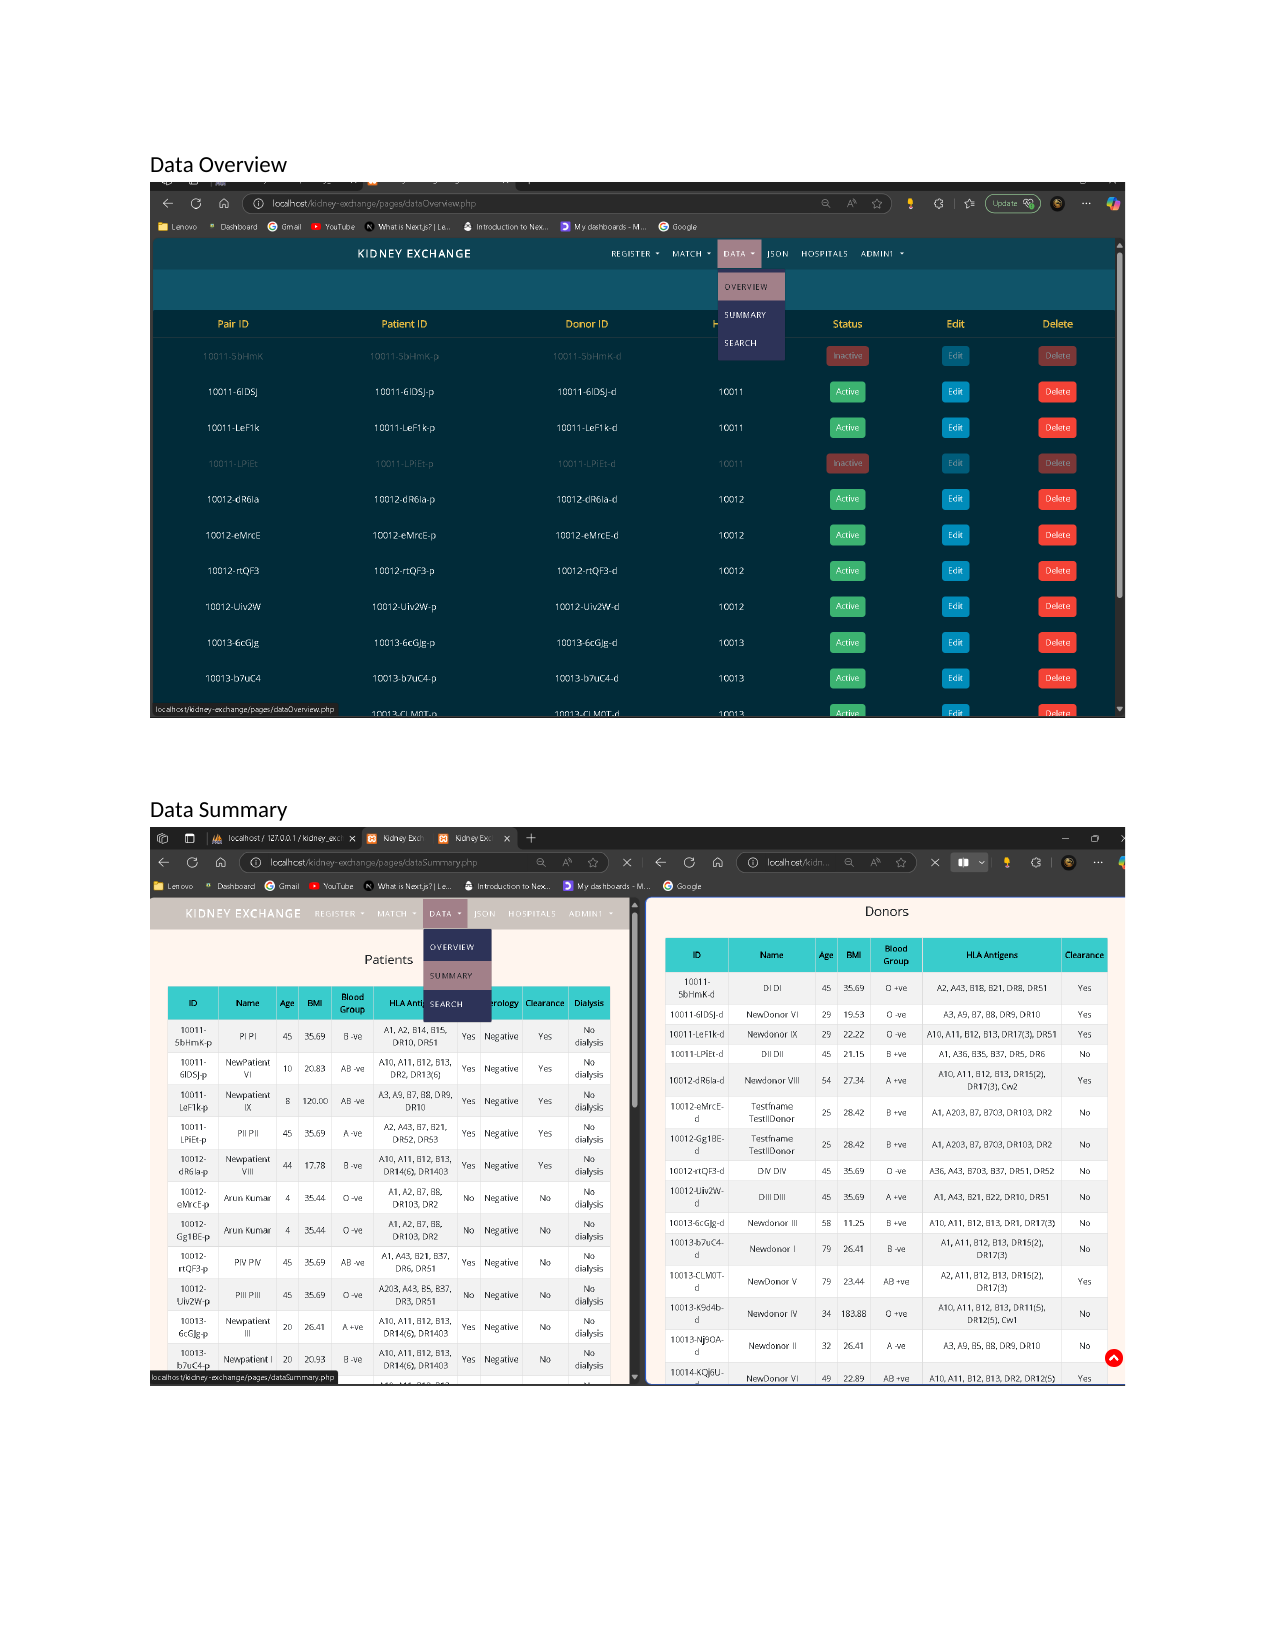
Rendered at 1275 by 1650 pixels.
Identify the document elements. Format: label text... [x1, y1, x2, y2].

text Data Summary [150, 795, 1125, 827]
picture [150, 182, 1125, 718]
text Data Overview [150, 150, 1125, 182]
picture [150, 827, 1125, 1386]
